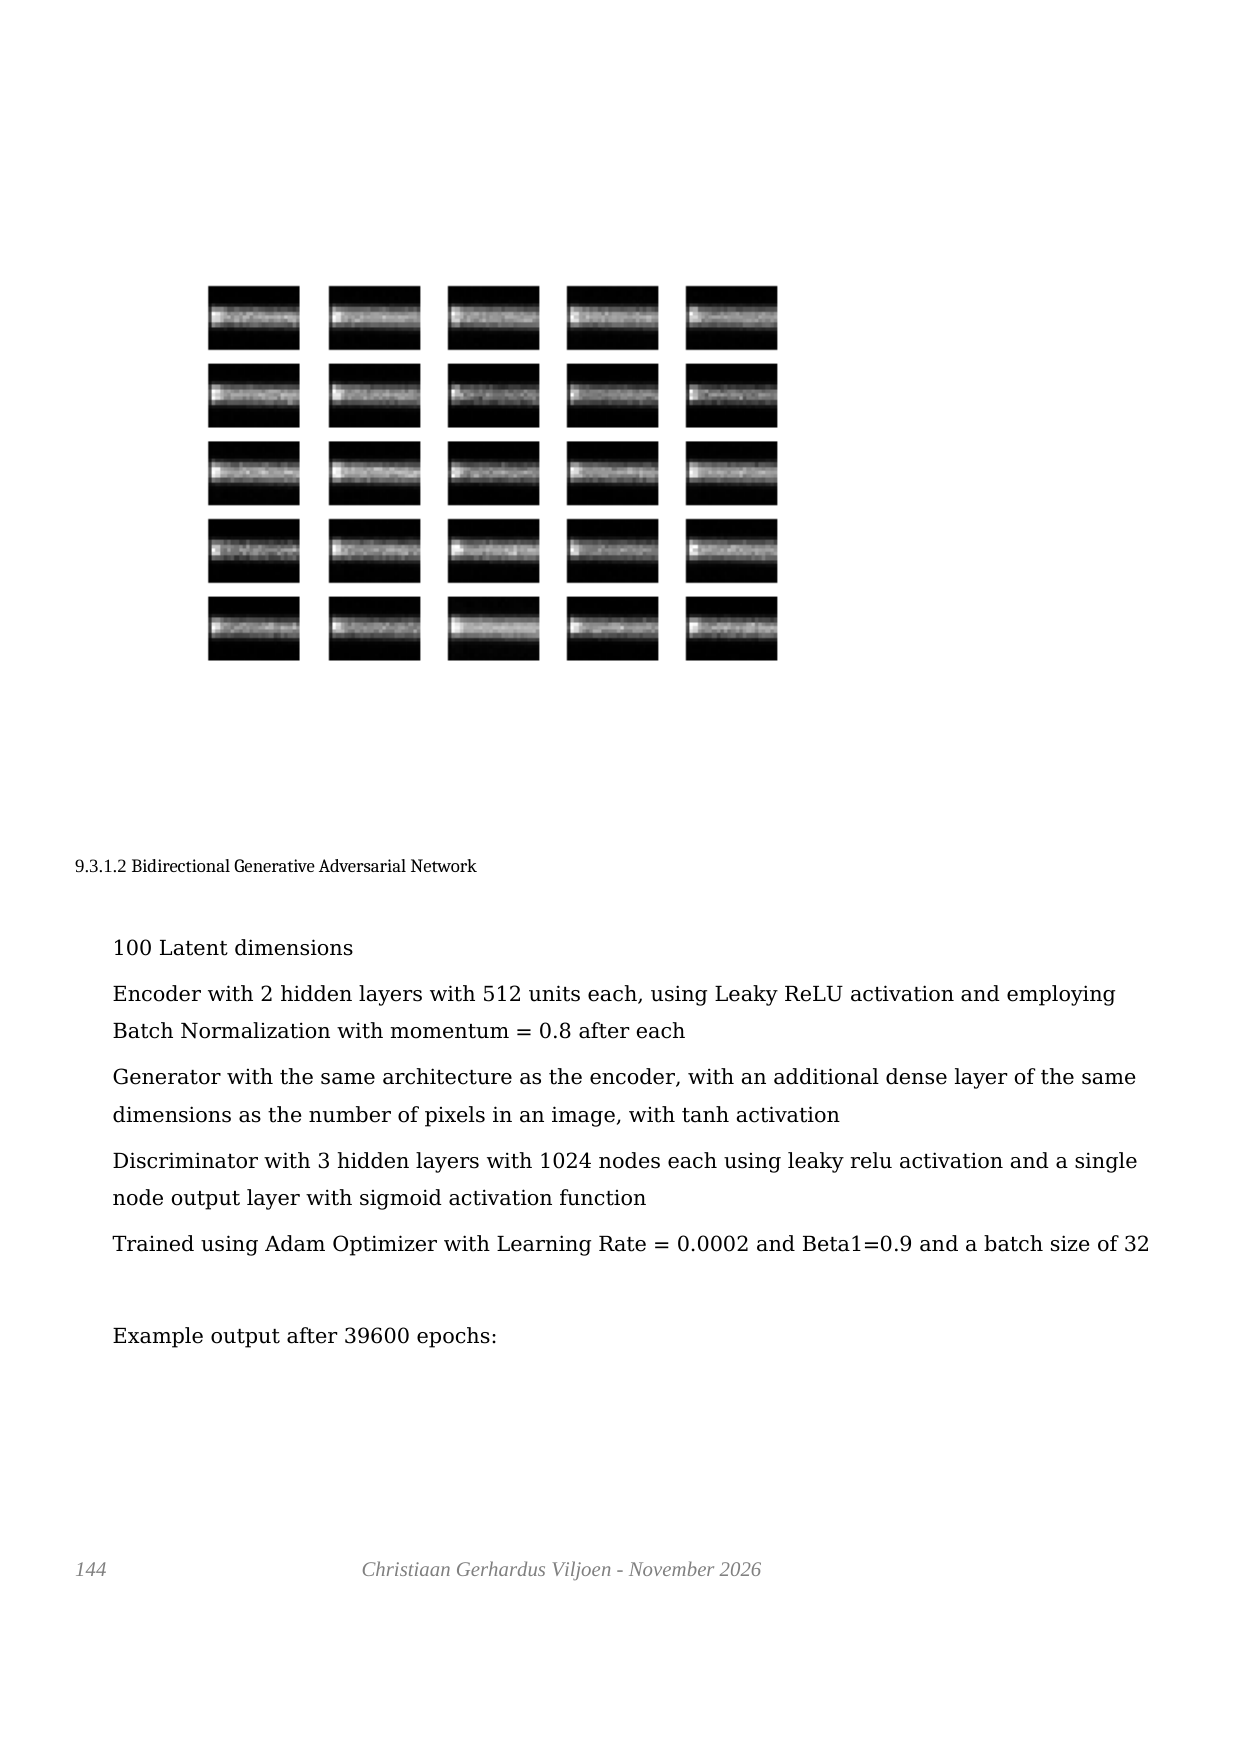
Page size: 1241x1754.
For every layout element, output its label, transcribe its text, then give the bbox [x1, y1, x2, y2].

picture [112, 226, 857, 723]
text Encoder with 2 hidden layers with 512 units each, using Leaky ReLU activation and employing Batch Normalization with momentum = 0.8 after each [112, 981, 1165, 1043]
text Generator with the same architecture as the encoder, with an additional dense layer of the same dimensions as the number of pixels in an image, with tanh activation [112, 1064, 1165, 1127]
text 100 Latent dimensions [112, 935, 1165, 960]
text Example output after 39600 epochs: [112, 1322, 1165, 1347]
text Discriminator with 3 hidden layers with 1024 nodes each using leaky relu activation and a single node output layer with sigmoid activation function [112, 1147, 1165, 1210]
text Trained using Adam Optimizer with Learning Rate = 0.0002 and Beta1=0.9 and a batch size of 32 [112, 1231, 1165, 1256]
subtitle Bidirectional Generative Adversarial Network [75, 852, 1165, 877]
